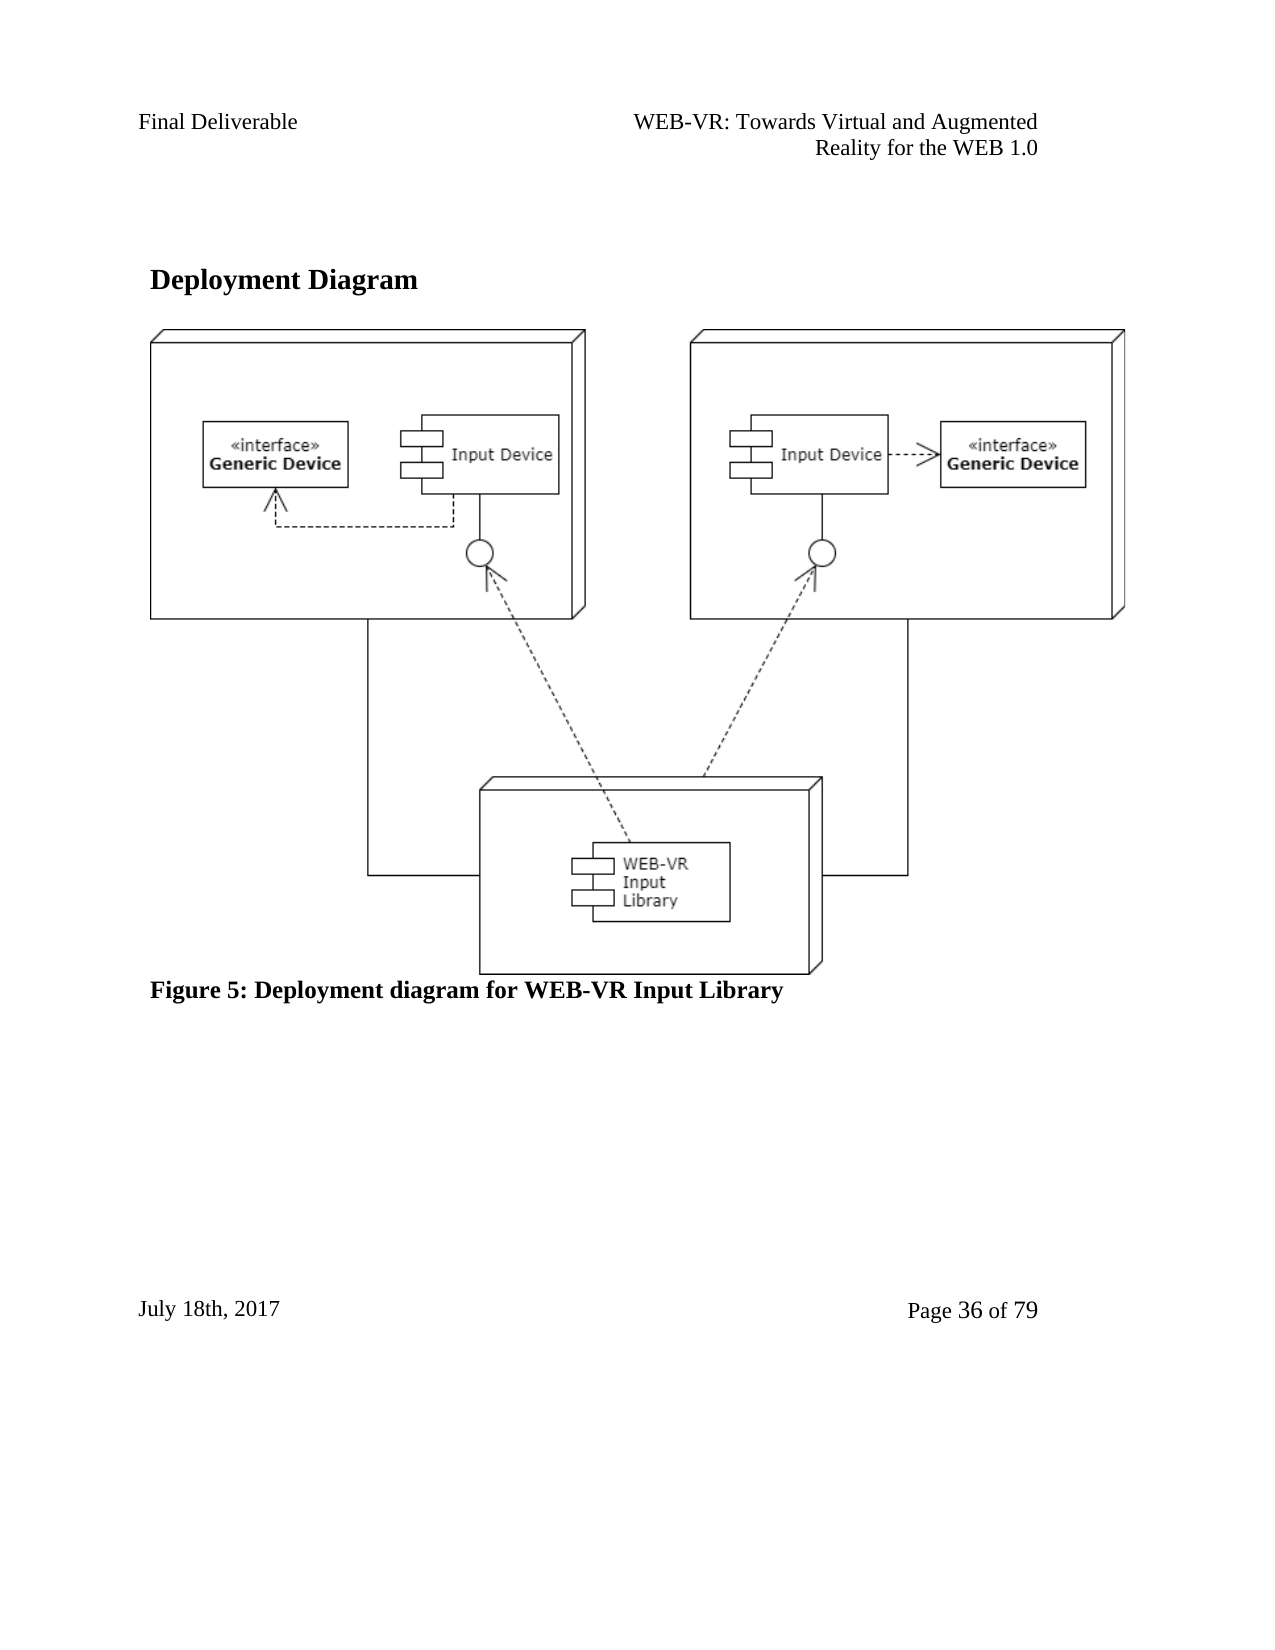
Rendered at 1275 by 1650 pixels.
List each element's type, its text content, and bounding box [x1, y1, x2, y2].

picture [150, 329, 1125, 975]
subtitle Deployment Diagram [150, 262, 1125, 329]
text Figure 5: Deployment diagram for WEB-VR Input Library [150, 975, 1125, 1004]
